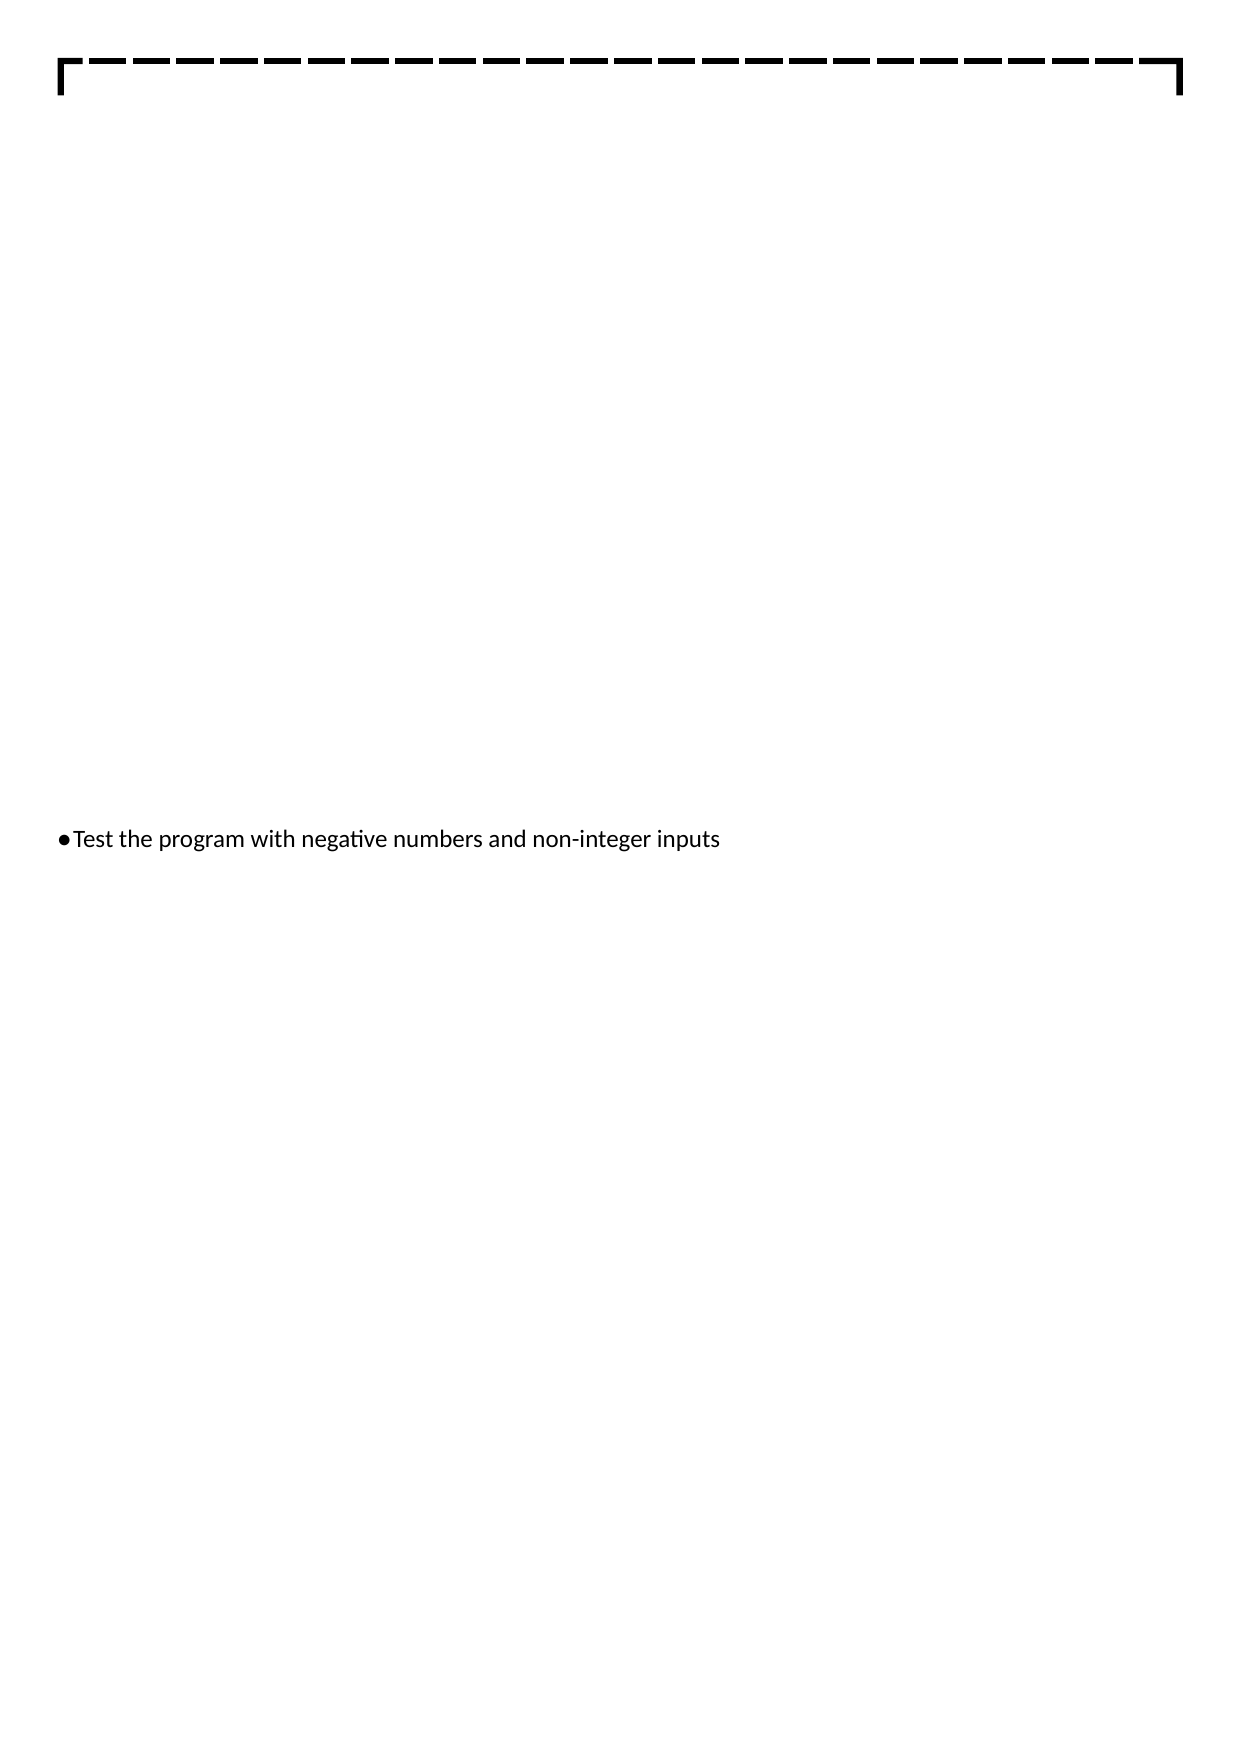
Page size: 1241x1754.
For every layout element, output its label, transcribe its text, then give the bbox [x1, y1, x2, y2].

list Test the program with negative numbers and non-integer inputs [58, 823, 986, 853]
